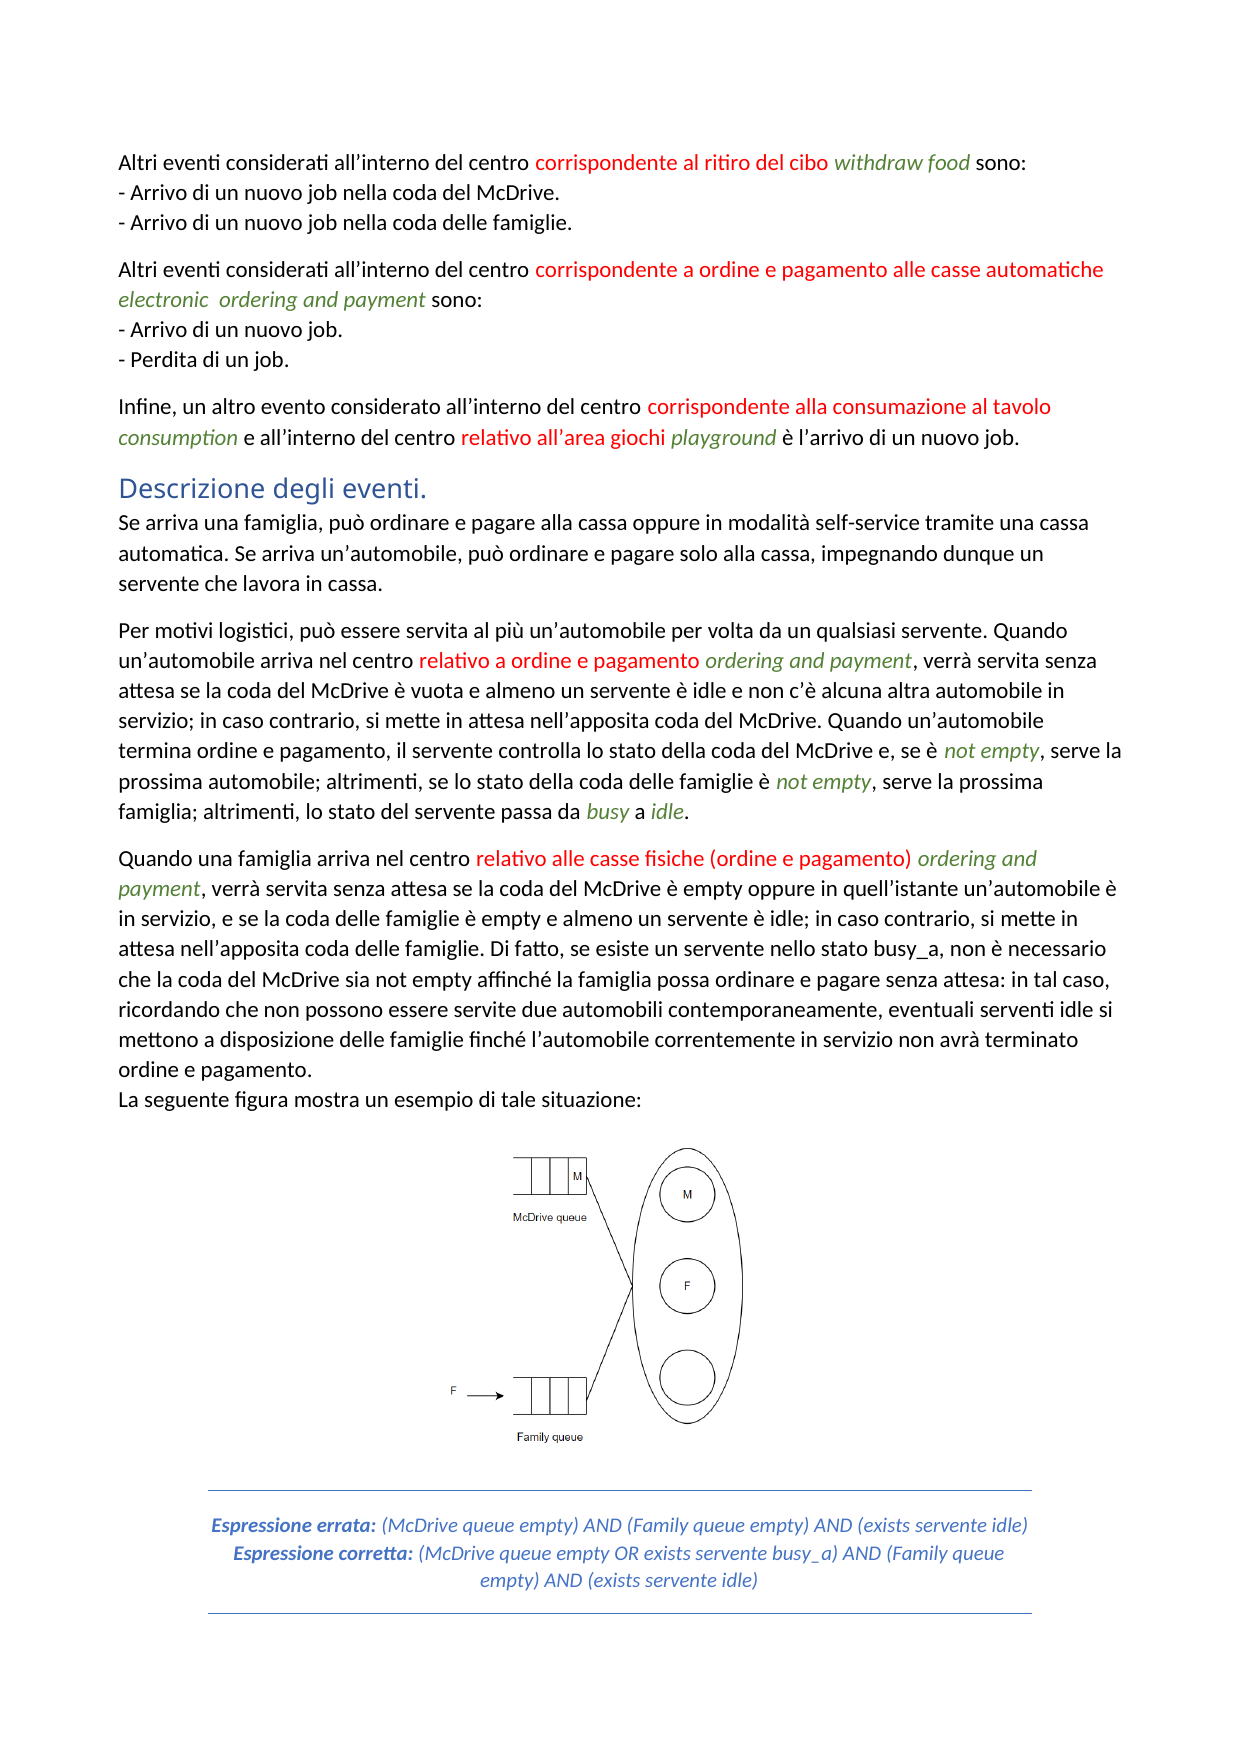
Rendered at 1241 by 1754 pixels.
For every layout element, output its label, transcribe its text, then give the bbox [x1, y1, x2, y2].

text Espressione errata: (McDrive queue empty) AND (Family queue empty) AND (exists servente idle) Espressione corretta: (McDrive queue empty OR exists servente busy_a) AND (Family queue empty) AND (exists servente idle) [208, 1491, 1032, 1613]
text Quando una famiglia arriva nel centro relativo alle casse fisiche (ordine e pagamento) ordering and payment, verrà servita senza attesa se la coda del McDrive è empty oppure in quell’istante un’automobile è in servizio, e se la coda delle famiglie è empty e almeno un servente è idle; in caso contrario, si mette in attesa nell’apposita coda delle famiglie. Di fatto, se esiste un servente nello stato busy_a, non è necessario che la coda del McDrive sia not empty affinché la famiglia possa ordinare e pagare senza attesa: in tal caso, ricordando che non possono essere servite due automobili contemporaneamente, eventuali serventi idle si mettono a disposizione delle famiglie finché l’automobile correntemente in servizio non avrà terminato ordine e pagamento. La seguente figura mostra un esempio di tale situazione: [118, 844, 1122, 1114]
text Descrizione degli eventi. Se arriva una famiglia, può ordinare e pagare alla cassa oppure in modalità self-service tramite una cassa automatica. Se arriva un’automobile, può ordinare e pagare solo alla cassa, impegnando dunque un servente che lavora in cassa. [118, 469, 1122, 597]
picture [406, 1132, 834, 1451]
text Altri eventi considerati all’interno del centro corrispondente al ritiro del cibo withdraw food sono: - Arrivo di un nuovo job nella coda del McDrive. - Arrivo di un nuovo job nella coda delle famiglie. [118, 148, 1122, 236]
text Infine, un altro evento considerato all’interno del centro corrispondente alla consumazione al tavolo consumption e all’interno del centro relativo all’area giochi playground è l’arrivo di un nuovo job. [118, 392, 1122, 451]
text Per motivi logistici, può essere servita al più un’automobile per volta da un qualsiasi servente. Quando un’automobile arriva nel centro relativo a ordine e pagamento ordering and payment, verrà servita senza attesa se la coda del McDrive è vuota e almeno un servente è idle e non c’è alcuna altra automobile in servizio; in caso contrario, si mette in attesa nell’apposita coda del McDrive. Quando un’automobile termina ordine e pagamento, il servente controlla lo stato della coda del McDrive e, se è not empty, serve la prossima automobile; altrimenti, se lo stato della coda delle famiglie è not empty, serve la prossima famiglia; altrimenti, lo stato del servente passa da busy a idle. [118, 616, 1122, 825]
text Altri eventi considerati all’interno del centro corrispondente a ordine e pagamento alle casse automatiche electronic ordering and payment sono: - Arrivo di un nuovo job. - Perdita di un job. [118, 255, 1122, 373]
